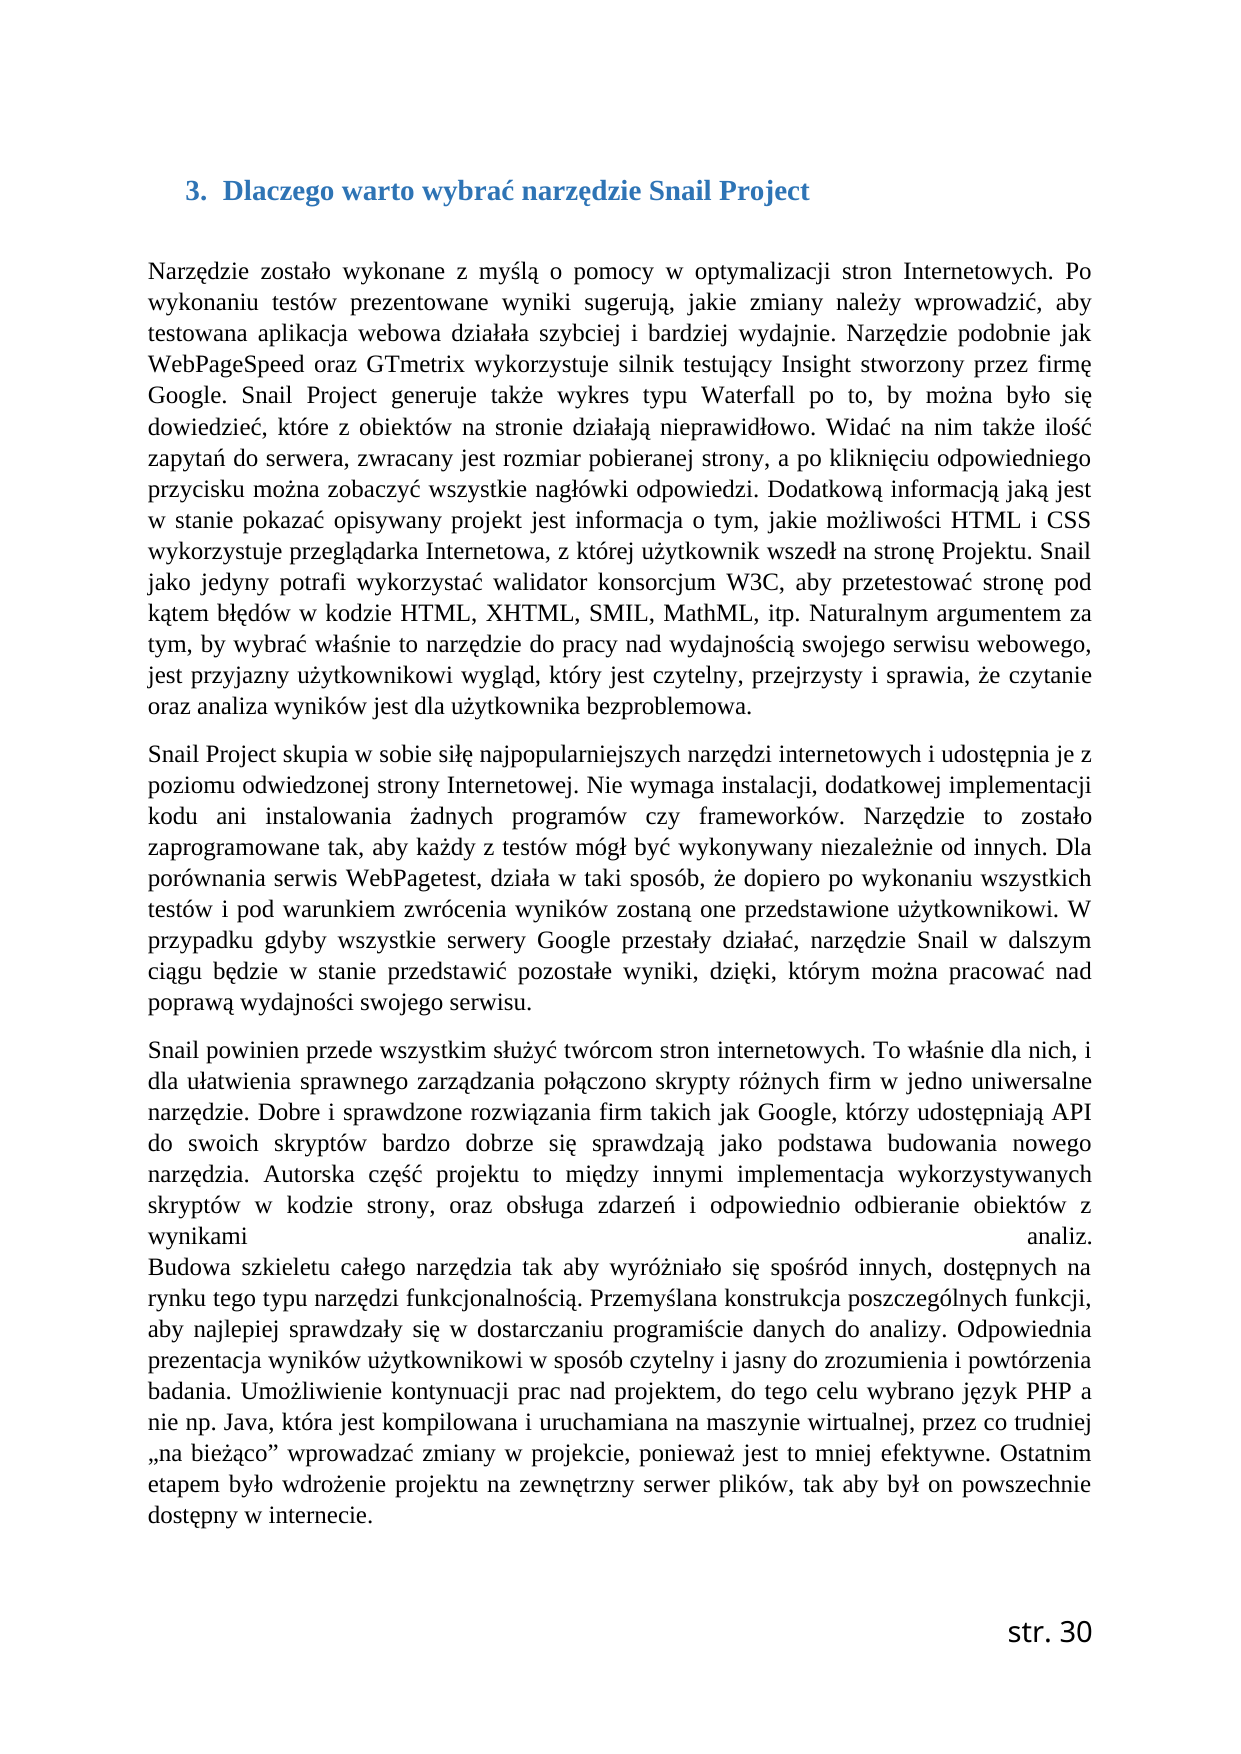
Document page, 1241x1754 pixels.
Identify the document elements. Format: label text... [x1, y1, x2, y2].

text Snail Project skupia w sobie siłę najpopularniejszych narzędzi internetowych i udostępnia je z poziomu odwiedzonej strony Internetowej. Nie wymaga instalacji, dodatkowej implementacji kodu ani instalowania żadnych programów czy frameworków. Narzędzie to zostało zaprogramowane tak, aby każdy z testów mógł być wykonywany niezależnie od innych. Dla porównania serwis WebPagetest, działa w taki sposób, że dopiero po wykonaniu wszystkich testów i pod warunkiem zwrócenia wyników zostaną one przedstawione użytkownikowi. W przypadku gdyby wszystkie serwery Google przestały działać, narzędzie Snail w dalszym ciągu będzie w stanie przedstawić pozostałe wyniki, dzięki, którym można pracować nad poprawą wydajności swojego serwisu. [148, 739, 1093, 1016]
text Narzędzie zostało wykonane z myślą o pomocy w optymalizacji stron Internetowych. Po wykonaniu testów prezentowane wyniki sugerują, jakie zmiany należy wprowadzić, aby testowana aplikacja webowa działała szybciej i bardziej wydajnie. Narzędzie podobnie jak WebPageSpeed oraz GTmetrix wykorzystuje silnik testujący Insight stworzony przez firmę Google. Snail Project generuje także wykres typu Waterfall po to, by można było się dowiedzieć, które z obiektów na stronie działają nieprawidłowo. Widać na nim także ilość zapytań do serwera, zwracany jest rozmiar pobieranej strony, a po kliknięciu odpowiedniego przycisku można zobaczyć wszystkie nagłówki odpowiedzi. Dodatkową informacją jaką jest w stanie pokazać opisywany projekt jest informacja o tym, jakie możliwości HTML i CSS wykorzystuje przeglądarka Internetowa, z której użytkownik wszedł na stronę Projektu. Snail jako jedyny potrafi wykorzystać walidator konsorcjum W3C, aby przetestować stronę pod kątem błędów w kodzie HTML, XHTML, SMIL, MathML, itp. Naturalnym argumentem za tym, by wybrać właśnie to narzędzie do pracy nad wydajnością swojego serwisu webowego, jest przyjazny użytkownikowi wygląd, który jest czytelny, przejrzysty i sprawia, że czytanie oraz analiza wyników jest dla użytkownika bezproblemowa. [148, 256, 1093, 720]
subtitle Dlaczego warto wybrać narzędzie Snail Project [185, 173, 1093, 206]
text Snail powinien przede wszystkim służyć twórcom stron internetowych. To właśnie dla nich, i dla ułatwienia sprawnego zarządzania połączono skrypty różnych firm w jedno uniwersalne narzędzie. Dobre i sprawdzone rozwiązania firm takich jak Google, którzy udostępniają API do swoich skryptów bardzo dobrze się sprawdzają jako podstawa budowania nowego narzędzia. Autorska część projektu to między innymi implementacja wykorzystywanych skryptów w kodzie strony, oraz obsługa zdarzeń i odpowiednio odbieranie obiektów z wynikami analiz. Budowa szkieletu całego narzędzia tak aby wyróżniało się spośród innych, dostępnych na rynku tego typu narzędzi funkcjonalnością. Przemyślana konstrukcja poszczególnych funkcji, aby najlepiej sprawdzały się w dostarczaniu programiście danych do analizy. Odpowiednia prezentacja wyników użytkownikowi w sposób czytelny i jasny do zrozumienia i powtórzenia badania. Umożliwienie kontynuacji prac nad projektem, do tego celu wybrano język PHP a nie np. Java, która jest kompilowana i uruchamiana na maszynie wirtualnej, przez co trudniej „na bieżąco” wprowadzać zmiany w projekcie, ponieważ jest to mniej efektywne. Ostatnim etapem było wdrożenie projektu na zewnętrzny serwer plików, tak aby był on powszechnie dostępny w internecie. [148, 1035, 1093, 1529]
